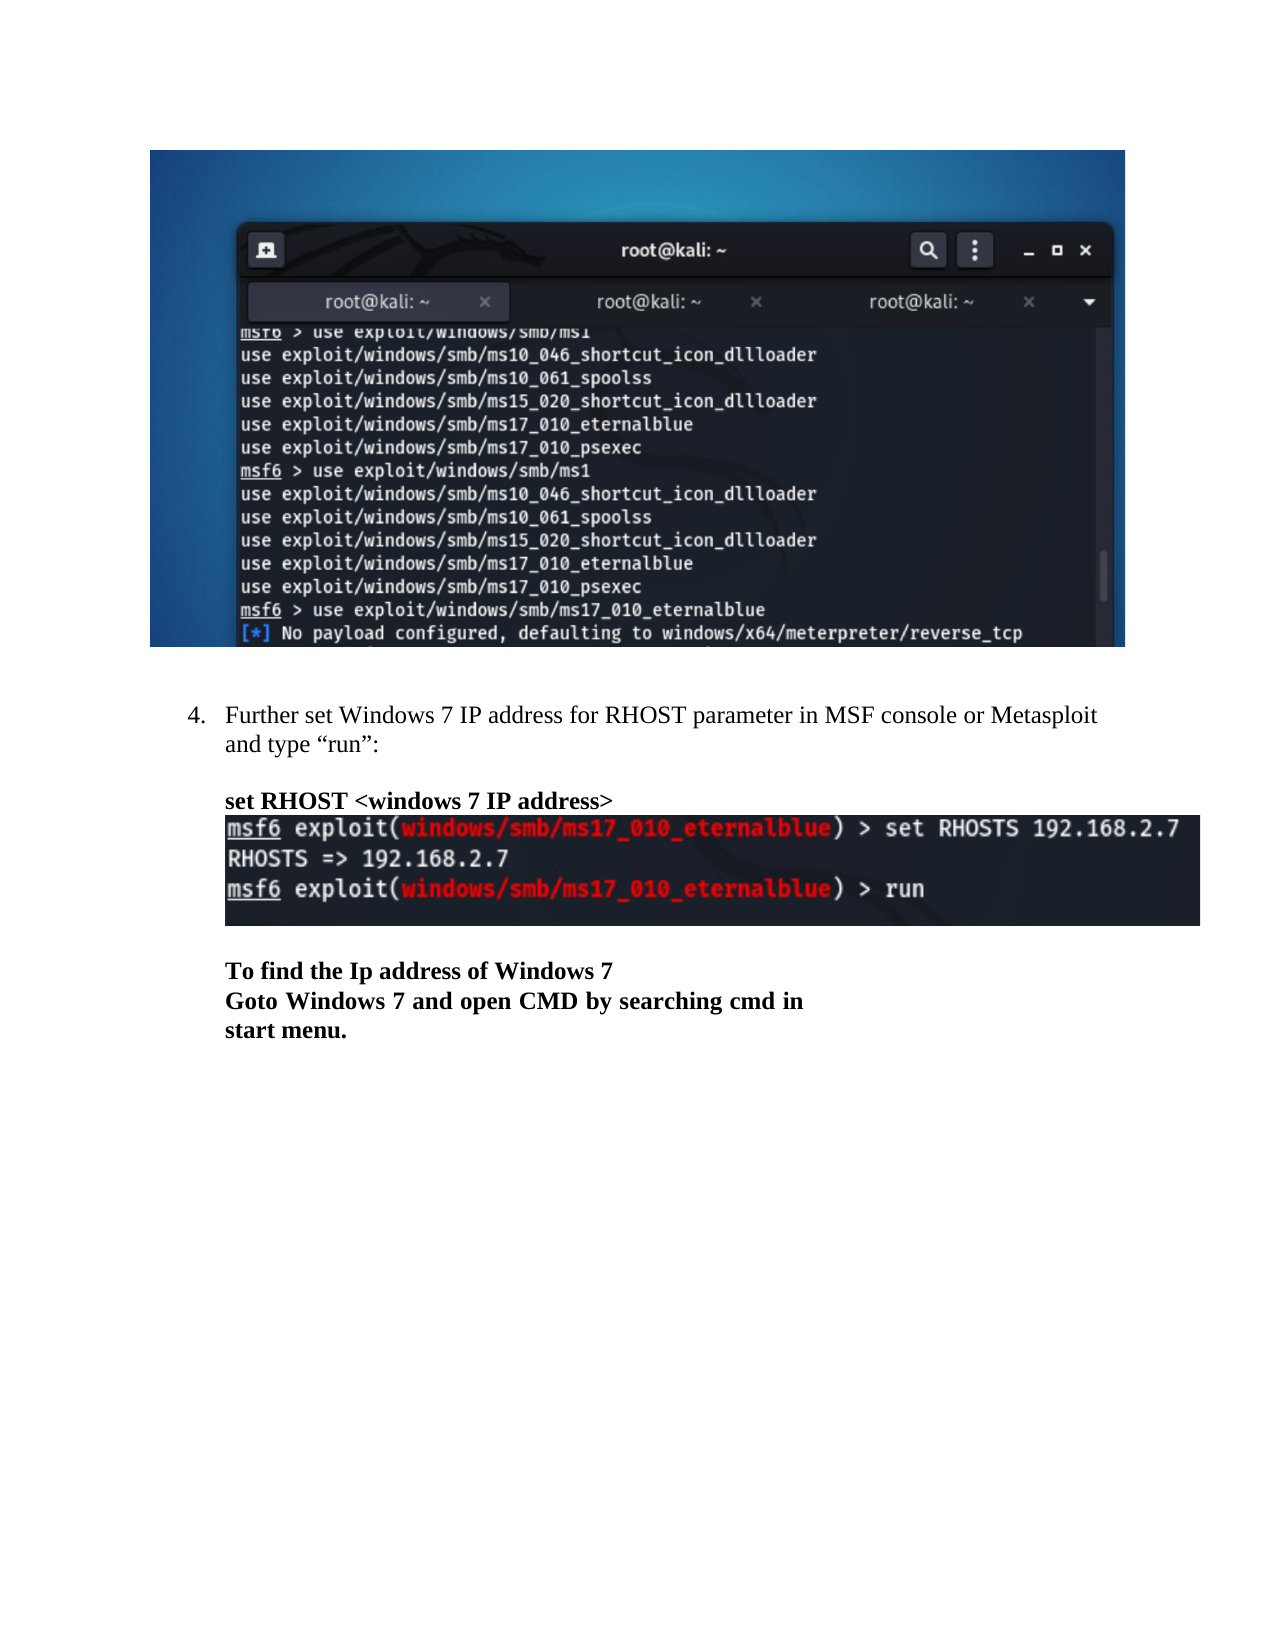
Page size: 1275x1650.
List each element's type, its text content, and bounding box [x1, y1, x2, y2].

picture [225, 815, 1200, 926]
list set RHOST <windows 7 IP address> [225, 786, 804, 815]
list Goto Windows 7 and open CMD by searching cmd in start menu. [225, 986, 804, 1044]
list To find the Ip address of Windows 7 [225, 956, 804, 985]
list Further set Windows 7 IP address for RHOST parameter in MSF console or Metasploit and type “run”: [187, 700, 1125, 757]
picture [150, 150, 1125, 647]
